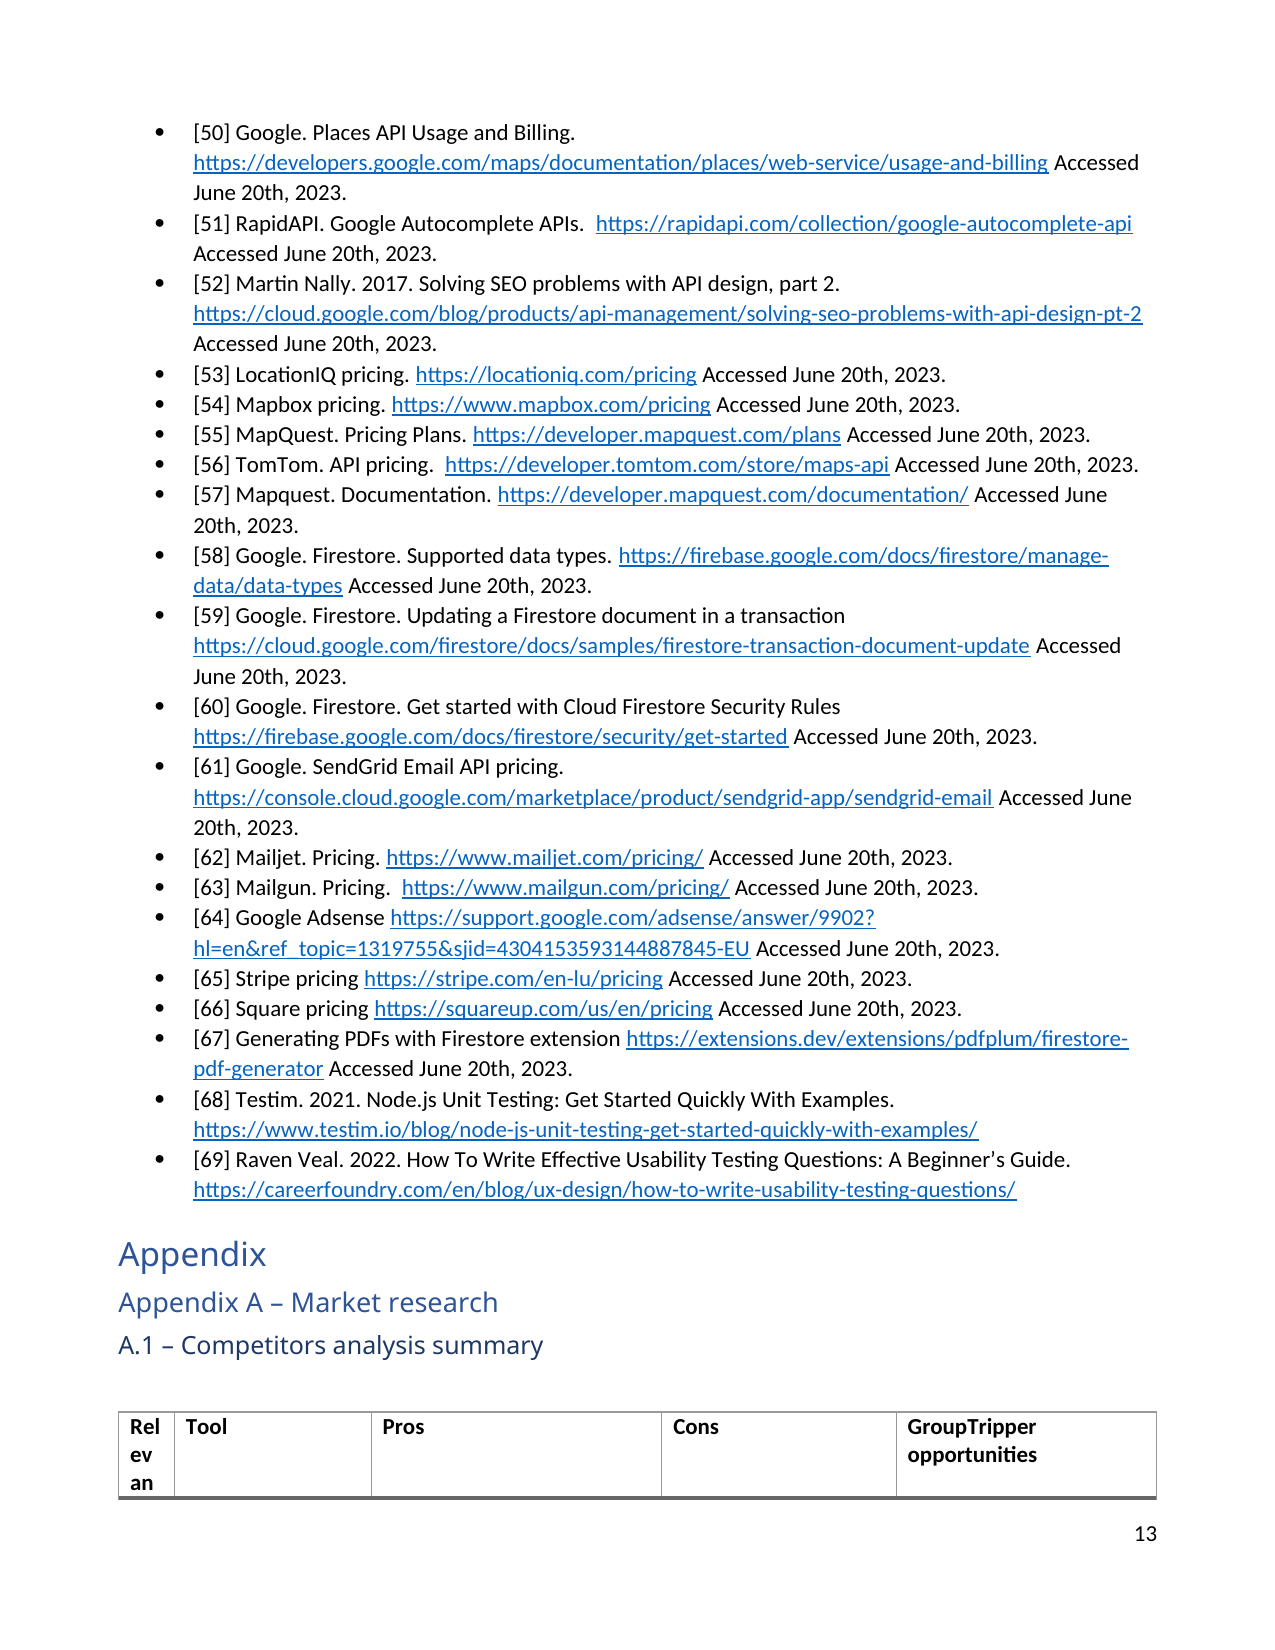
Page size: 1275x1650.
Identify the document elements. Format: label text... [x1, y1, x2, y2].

list [54] Mapbox pricing. https://www.mapbox.com/pricing Accessed June 20th, 2023. [156, 390, 1157, 418]
list [67] Generating PDFs with Firestore extension https://extensions.dev/extensions/pdfplum/firestore-pdf-generator Accessed June 20th, 2023. [156, 1024, 1157, 1083]
table_header Relevance [119, 1413, 174, 1496]
table_header Tool [175, 1413, 371, 1496]
list [51] RapidAPI. Google Autocomplete APIs. https://rapidapi.com/collection/google-autocomplete-api Accessed June 20th, 2023. [156, 209, 1157, 267]
list [62] Mailjet. Pricing. https://www.mailjet.com/pricing/ Accessed June 20th, 2023. [156, 843, 1157, 871]
subtitle Appendix A – Market research [118, 1284, 1157, 1321]
list [65] Stripe pricing https://stripe.com/en-lu/pricing Accessed June 20th, 2023. [156, 964, 1157, 992]
list [66] Square pricing https://squareup.com/us/en/pricing Accessed June 20th, 2023. [156, 994, 1157, 1022]
list [60] Google. Firestore. Get started with Cloud Firestore Security Rules https://firebase.google.com/docs/firestore/security/get-started Accessed June 20th, 2023. [156, 692, 1157, 750]
table_header Cons [662, 1413, 896, 1496]
list [57] Mapquest. Documentation. https://developer.mapquest.com/documentation/ Accessed June 20th, 2023. [156, 481, 1157, 539]
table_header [897, 1413, 1156, 1496]
subtitle A.1 – Competitors analysis summary [118, 1328, 1157, 1362]
list [61] Google. SendGrid Email API pricing. https://console.cloud.google.com/marketplace/product/sendgrid-app/sendgrid-email Accessed June 20th, 2023. [156, 752, 1157, 841]
list [64] Google Adsense https://support.google.com/adsense/answer/9902?hl=en&ref_topic=1319755&sjid=4304153593144887845-EU Accessed June 20th, 2023. [156, 903, 1157, 962]
list [55] MapQuest. Pricing Plans. https://developer.mapquest.com/plans Accessed June 20th, 2023. [156, 420, 1157, 448]
list [50] Google. Places API Usage and Billing. https://developers.google.com/maps/documentation/places/web-service/usage-and-billing Accessed June 20th, 2023. [156, 118, 1157, 207]
list [63] Mailgun. Pricing. https://www.mailgun.com/pricing/ Accessed June 20th, 2023. [156, 873, 1157, 901]
list [56] TomTom. API pricing. https://developer.tomtom.com/store/maps-api Accessed June 20th, 2023. [156, 450, 1157, 478]
list [52] Martin Nally. 2017. Solving SEO problems with API design, part 2. https://cloud.google.com/blog/products/api-management/solving-seo-problems-with-api-design-pt-2 Accessed June 20th, 2023. [156, 269, 1157, 358]
list [58] Google. Firestore. Supported data types. https://firebase.google.com/docs/firestore/manage-data/data-types Accessed June 20th, 2023. [156, 541, 1157, 599]
list [68] Testim. 2021. Node.js Unit Testing: Get Started Quickly With Examples. https://www.testim.io/blog/node-js-unit-testing-get-started-quickly-with-examples/ [156, 1085, 1157, 1143]
table_header Pros [372, 1413, 661, 1496]
list [53] LocationIQ pricing. https://locationiq.com/pricing Accessed June 20th, 2023. [156, 360, 1157, 388]
list [69] Raven Veal. 2022. How To Write Effective Usability Testing Questions: A Beginner’s Guide. https://careerfoundry.com/en/blog/ux-design/how-to-write-usability-testing-questions/ [156, 1145, 1157, 1203]
list [59] Google. Firestore. Updating a Firestore document in a transaction https://cloud.google.com/firestore/docs/samples/firestore-transaction-document-update Accessed June 20th, 2023. [156, 601, 1157, 690]
subtitle Appendix [118, 1231, 1157, 1276]
